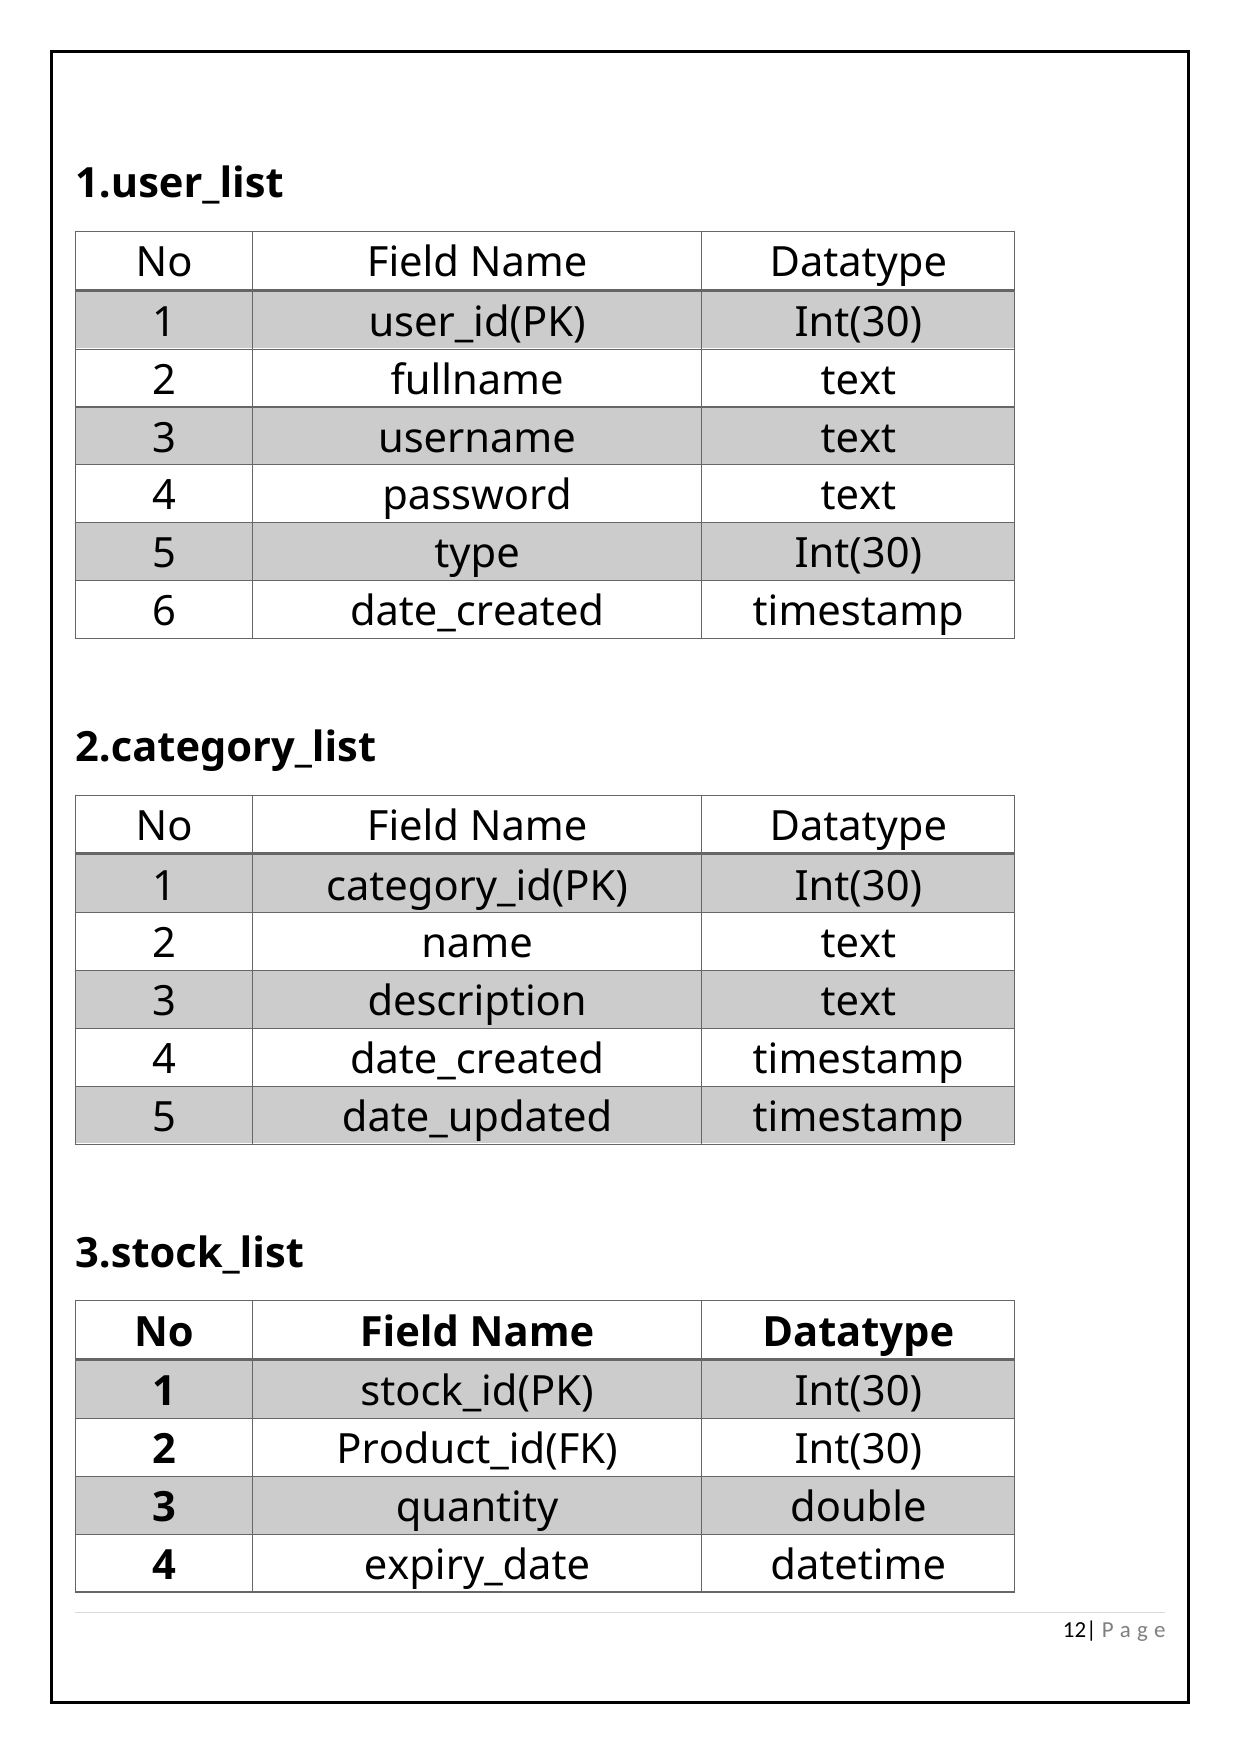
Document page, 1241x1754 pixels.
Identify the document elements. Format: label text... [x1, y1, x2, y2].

table_cell date_created [253, 581, 701, 638]
table_cell text [702, 465, 1014, 522]
table_header Field Name [253, 796, 701, 852]
table_cell expiry_date [253, 1535, 701, 1591]
table_cell timestamp [702, 581, 1014, 638]
table_cell 4 [76, 1535, 252, 1591]
table_cell fullname [253, 350, 701, 406]
table_cell name [253, 913, 701, 970]
table_cell Product_id(FK) [253, 1419, 701, 1476]
table_cell 1 [76, 292, 252, 348]
table_cell 2 [76, 1419, 252, 1476]
table_header No [76, 1301, 252, 1358]
table_cell date_created [253, 1029, 701, 1086]
table_cell 6 [76, 581, 252, 638]
table_cell Int(30) [702, 523, 1014, 580]
table_cell text [702, 971, 1014, 1028]
table_cell 3 [76, 408, 252, 464]
table_cell Int(30) [702, 1419, 1014, 1476]
table_header Datatype [702, 796, 1014, 852]
table_cell quantity [253, 1477, 701, 1534]
table_cell 1 [76, 855, 252, 912]
table_cell password [253, 465, 701, 522]
table_cell type [253, 523, 701, 580]
table_cell username [253, 408, 701, 464]
table_cell 5 [76, 523, 252, 580]
table_cell 1 [76, 1361, 252, 1418]
table_cell text [702, 350, 1014, 406]
table_header Field Name [253, 232, 701, 289]
text 3.stock_list [75, 1222, 1165, 1279]
table_header Field Name [253, 1301, 701, 1358]
table_cell text [702, 408, 1014, 464]
table_cell 2 [76, 913, 252, 970]
table_cell Int(30) [702, 855, 1014, 912]
table_cell stock_id(PK) [253, 1361, 701, 1418]
table_cell datetime [702, 1535, 1014, 1591]
table_cell 4 [76, 1029, 252, 1086]
table_cell timestamp [702, 1029, 1014, 1086]
table_header Datatype [702, 232, 1014, 289]
table_header No [76, 232, 252, 289]
table_header No [76, 796, 252, 852]
table_cell text [702, 913, 1014, 970]
table_cell timestamp [702, 1087, 1014, 1143]
table_cell Int(30) [702, 292, 1014, 348]
table_cell date_updated [253, 1087, 701, 1143]
table_cell 5 [76, 1087, 252, 1143]
table_cell user_id(PK) [253, 292, 701, 348]
table_header Datatype [702, 1301, 1014, 1358]
table_cell 4 [76, 465, 252, 522]
table_cell description [253, 971, 701, 1028]
table_cell Int(30) [702, 1361, 1014, 1418]
table_cell 3 [76, 971, 252, 1028]
table_cell category_id(PK) [253, 855, 701, 912]
text 2.category_list [75, 717, 1165, 773]
table_cell 3 [76, 1477, 252, 1534]
text 1.user_list [75, 153, 1165, 210]
table_cell double [702, 1477, 1014, 1534]
table_cell 2 [76, 350, 252, 406]
